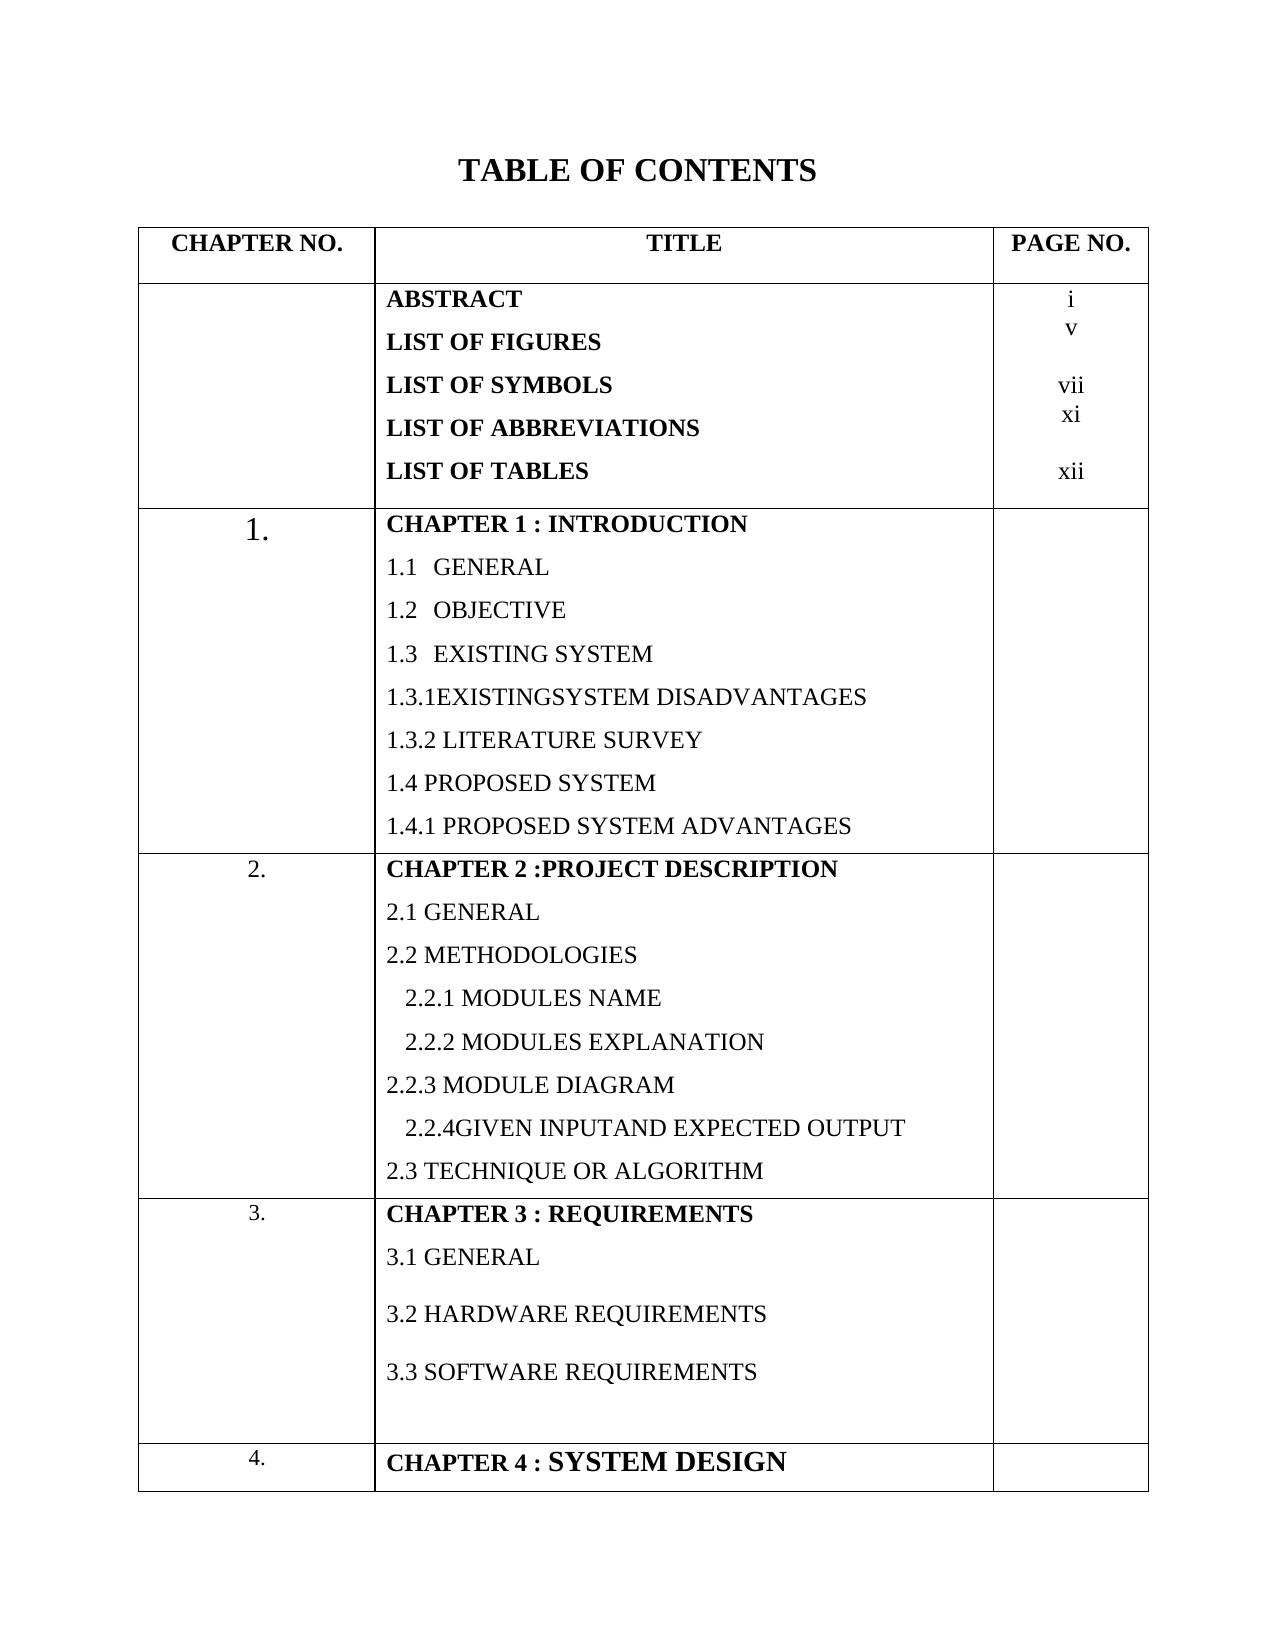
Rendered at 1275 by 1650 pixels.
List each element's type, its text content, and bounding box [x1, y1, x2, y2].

table_cell 4. [139, 1444, 374, 1491]
table_cell [994, 1444, 1148, 1491]
table_cell [994, 1199, 1148, 1443]
table_cell CHAPTER 1 : INTRODUCTION GENERAL OBJECTIVE EXISTING SYSTEM 1.3.1EXISTINGSYSTEM DISADVANTAGES 1.3.2 LITERATURE SURVEY 1.4 PROPOSED SYSTEM 1.4.1 PROPOSED SYSTEM ADVANTAGES [376, 509, 993, 853]
table_cell i v vii xi xii [994, 284, 1148, 508]
table_header CHAPTER NO. [139, 228, 374, 283]
table_cell ABSTRACT LIST OF FIGURES LIST OF SYMBOLS LIST OF ABBREVIATIONS LIST OF TABLES [376, 284, 993, 508]
table_cell [994, 854, 1148, 1198]
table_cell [376, 1444, 993, 1491]
text TABLE OF CONTENTS [150, 150, 1125, 188]
table_cell CHAPTER 3 : REQUIREMENTS 3.1 General 3.2 Hardware REQUIREMENTS 3.3 Software REQUIREMENTS [376, 1199, 993, 1443]
table_cell 1. [139, 509, 374, 853]
table_cell 2. [139, 854, 374, 1198]
table_cell 3. [139, 1199, 374, 1443]
table_header TITLE [376, 228, 993, 283]
table_header PAGE NO. [994, 228, 1148, 283]
table_cell CHAPTER 2 :PROJECT DESCRIPTION 2.1 GENERAL 2.2 METHODOLOGIES 2.2.1 MODULES NAME 2.2.2 MODULES EXPLANATION 2.2.3 MODULE DIAGRAM 2.2.4GIVEN INPUTAND EXPECTED OUTPUT 2.3 TECHNIQUE OR ALGORITHM [376, 854, 993, 1198]
table_cell [994, 509, 1148, 853]
table_cell [139, 284, 374, 508]
